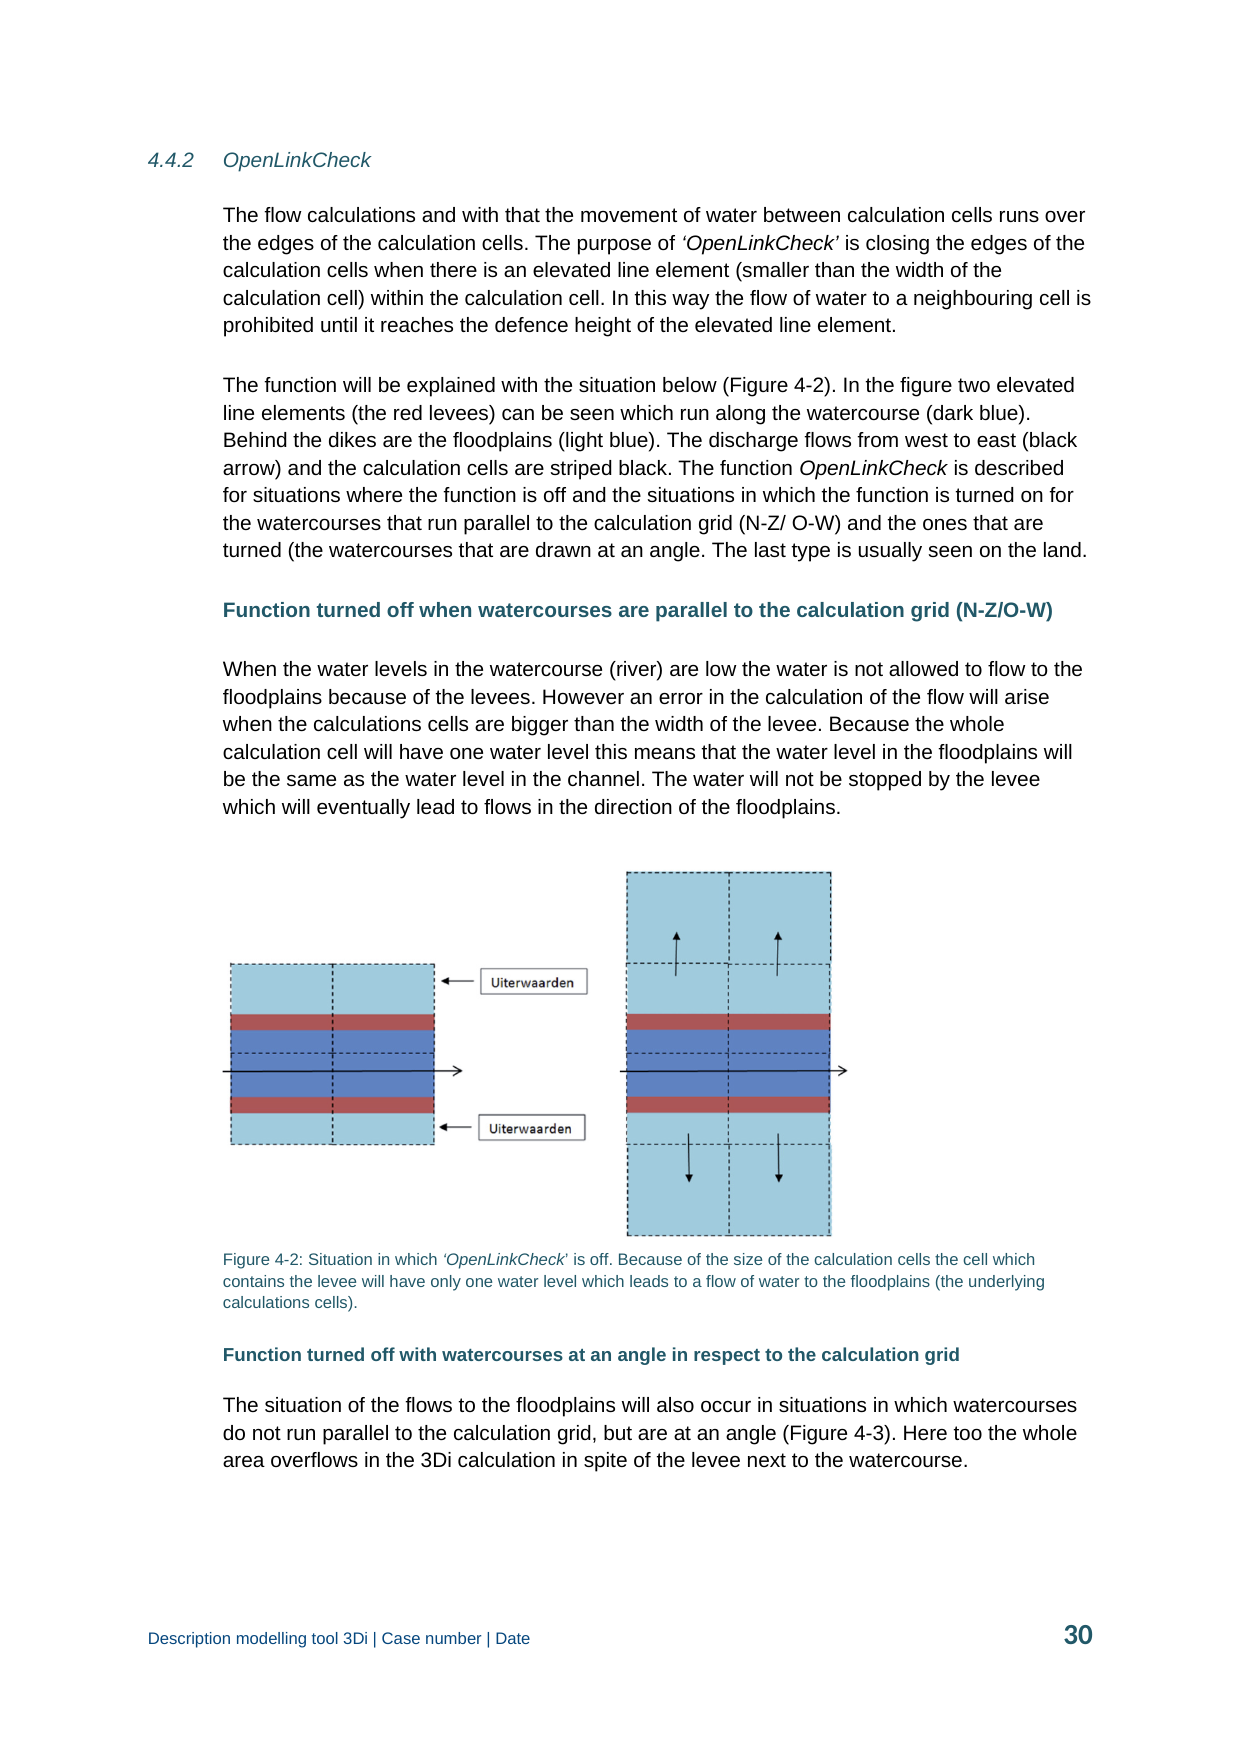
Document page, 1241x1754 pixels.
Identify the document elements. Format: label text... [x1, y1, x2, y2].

text The function will be explained with the situation below (Figure 4-2). In the figure two elevated line elements (the red levees) can be seen which run along the watercourse (dark blue). Behind the dikes are the floodplains (light blue). The discharge flows from west to east (black arrow) and the calculation cells are striped black. The function OpenLinkCheck is described for situations where the function is off and the situations in which the function is turned on for the watercourses that run parallel to the calculation grid (N-Z/ O-W) and the ones that are turned (the watercourses that are drawn at an angle. The last type is usually seen on the land. [223, 373, 1092, 562]
subtitle 4.4.2 OpenLinkCheck [148, 148, 1092, 172]
text When the water levels in the watercourse (river) are low the water is not allowed to flow to the floodplains because of the levees. However an error in the calculation of the flow will arise when the calculations cells are bigger than the width of the levee. Because the whole calculation cell will have one water level this means that the water level in the floodplains will be the same as the water level in the channel. The water will not be stopped by the levee which will eventually lead to flows in the direction of the floodplains. [223, 657, 1092, 819]
text The flow calculations and with that the movement of water between calculation cells runs over the edges of the calculation cells. The purpose of ‘OpenLinkCheck’ is closing the edges of the calculation cells when there is an elevated line element (smaller than the width of the calculation cell) within the calculation cell. In this way the flow of water to a neighbouring cell is prohibited until it reaches the defence height of the elevated line element. [223, 203, 1092, 337]
text Function turned off with watercourses at an angle in respect to the calculation grid [223, 1343, 1092, 1365]
text Function turned off when watercourses are parallel to the calculation grid (N-Z/O-W) [223, 598, 1092, 622]
text Figure 4-2: Situation in which ‘OpenLinkCheck’ is off. Because of the size of the calculation cells the cell which contains the levee will have only one water level which leads to a flow of water to the floodplains (the underlying calculations cells). [223, 1249, 1092, 1312]
picture [222, 854, 851, 1246]
text The situation of the flows to the floodplains will also occur in situations in which watercourses do not run parallel to the calculation grid, but are at an angle (Figure 4-3). Here too the whole area overflows in the 3Di calculation in spite of the levee next to the watercourse. [223, 1393, 1092, 1472]
